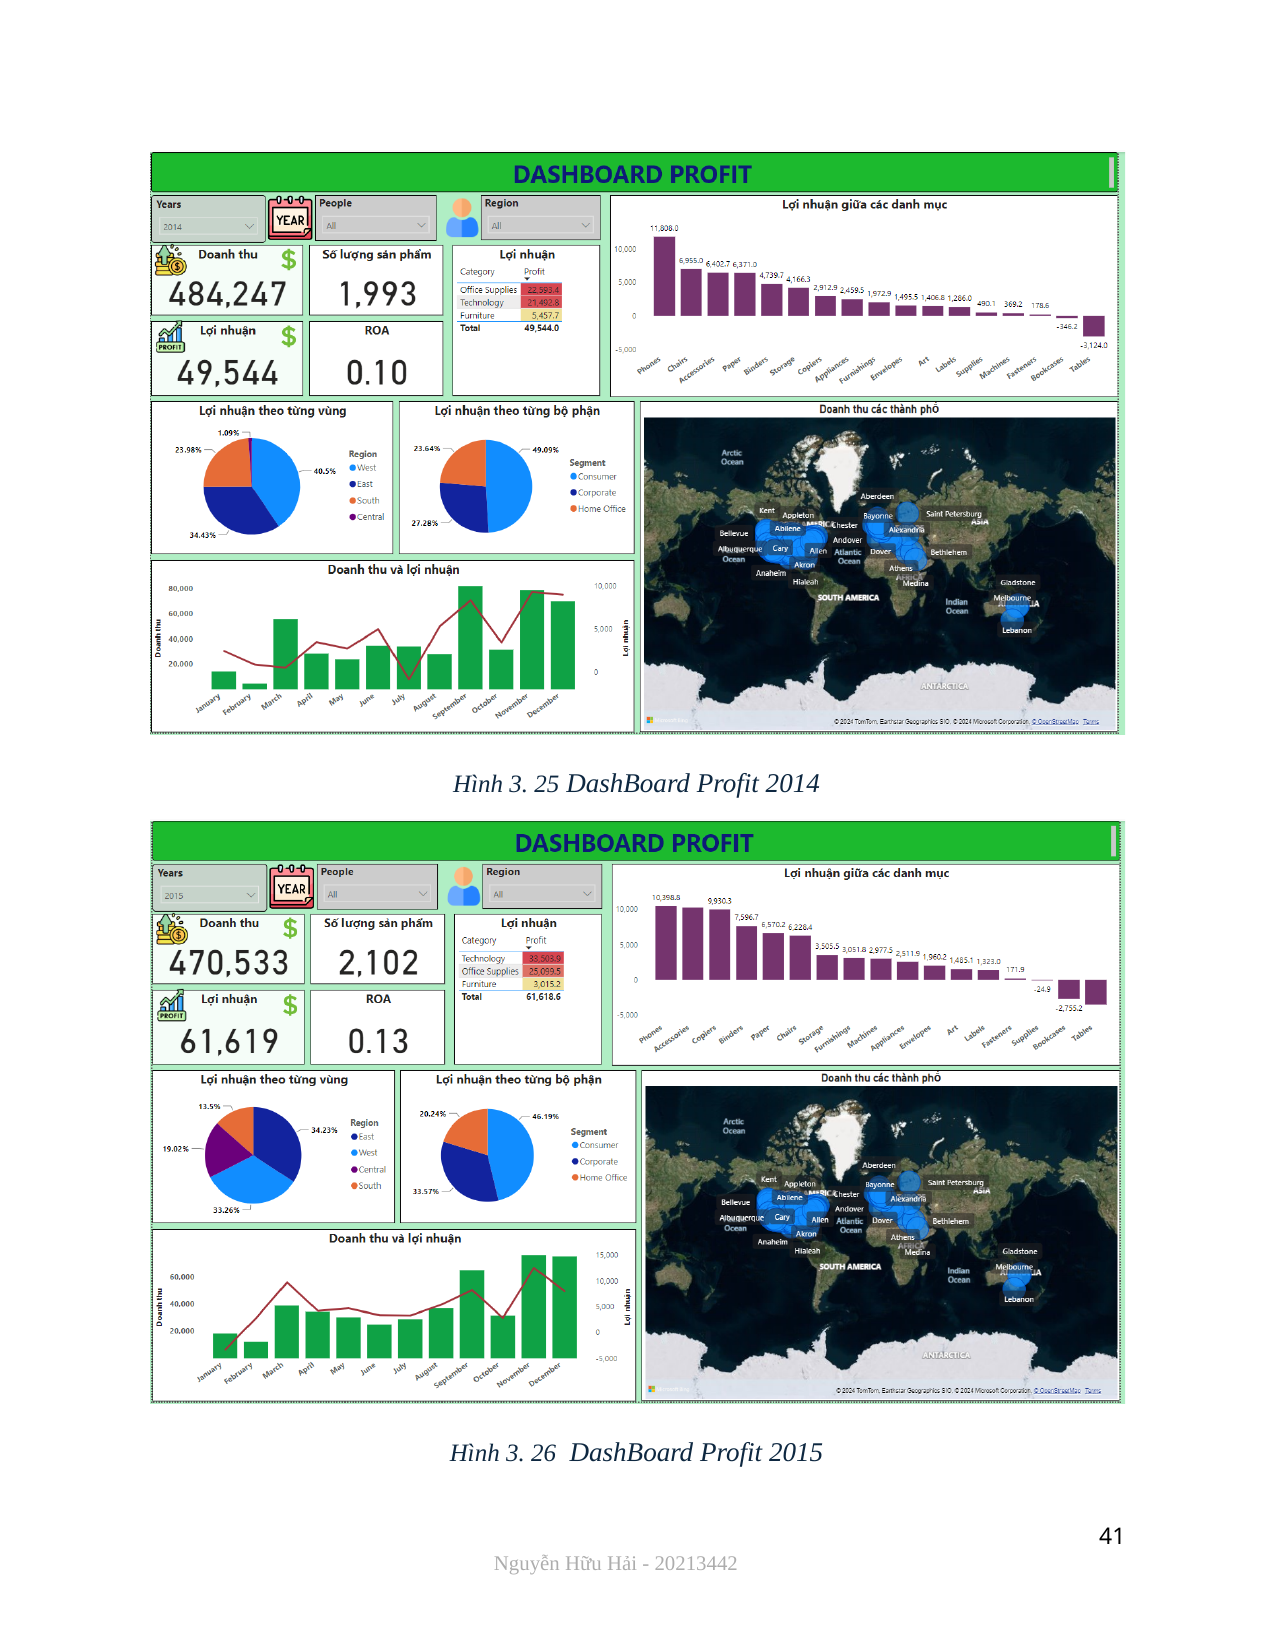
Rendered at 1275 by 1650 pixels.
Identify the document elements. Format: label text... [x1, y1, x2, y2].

picture [150, 819, 1125, 1404]
text Hình 3. 26 DashBoard Profit 2015 [150, 1436, 1125, 1467]
text Hình 3. 25 DashBoard Profit 2014 [150, 767, 1125, 798]
picture [150, 150, 1125, 735]
